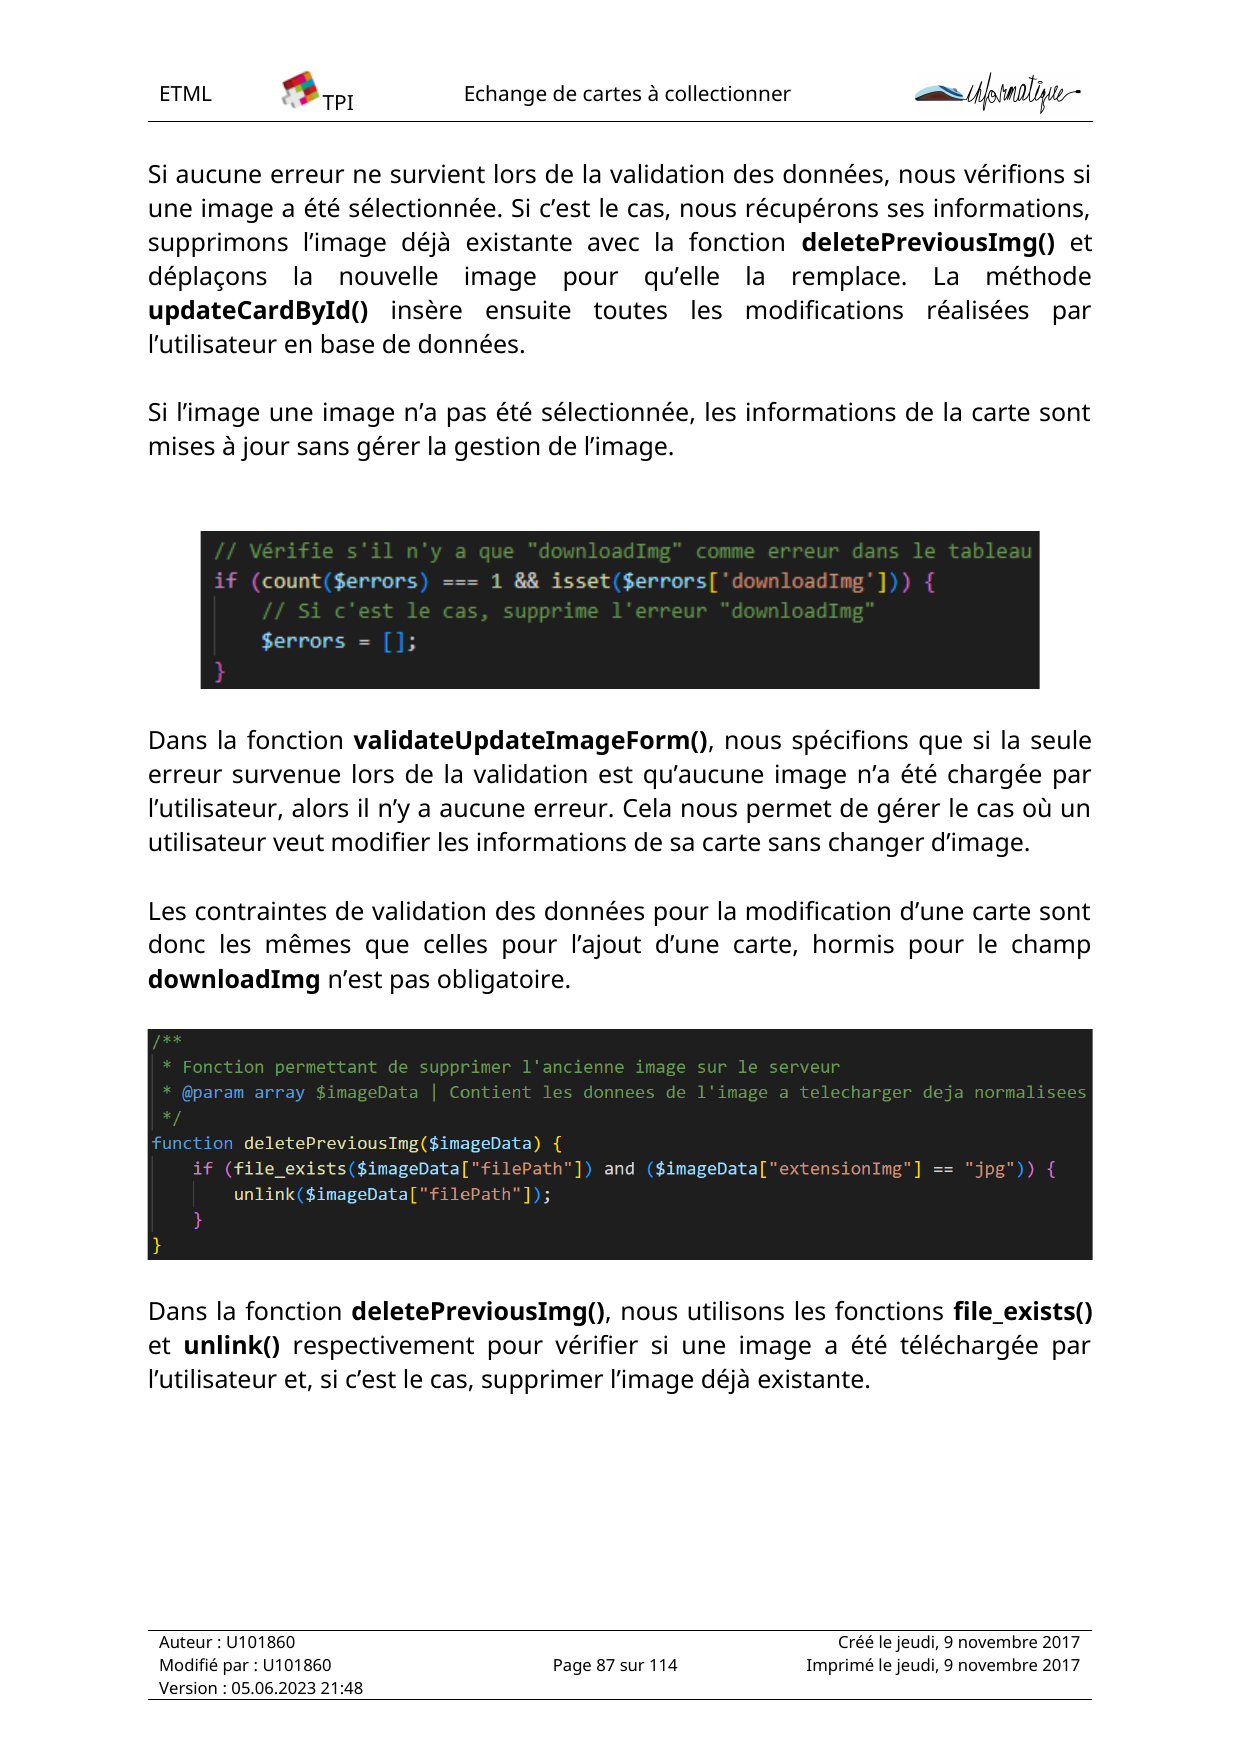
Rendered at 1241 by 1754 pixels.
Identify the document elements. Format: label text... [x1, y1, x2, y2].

text Si aucune erreur ne survient lors de la validation des données, nous vérifions si une image a été sélectionnée. Si c’est le cas, nous récupérons ses informations, supprimons l’image déjà existante avec la fonction deletePreviousImg() et déplaçons la nouvelle image pour qu’elle la remplace. La méthode updateCardById() insère ensuite toutes les modifications réalisées par l’utilisateur en base de données. [148, 156, 1092, 361]
text Les contraintes de validation des données pour la modification d’une carte sont donc les mêmes que celles pour l’ajout d’une carte, hormis pour le champ downloadImg n’est pas obligatoire. [148, 893, 1092, 995]
picture [276, 69, 323, 111]
text Si l’image une image n’a pas été sélectionnée, les informations de la carte sont mises à jour sans gérer la gestion de l’image. [148, 395, 1092, 463]
text Dans la fonction deletePreviousImg(), nous utilisons les fonctions file_exists() et unlink() respectivement pour vérifier si une image a été téléchargée par l’utilisateur et, si c’est le cas, supprimer l’image déjà existante. [148, 1294, 1092, 1396]
picture [147, 1029, 1093, 1260]
picture [200, 531, 1040, 689]
text Dans la fonction validateUpdateImageForm(), nous spécifions que si la seule erreur survenue lors de la validation est qu’aucune image n’a été chargée par l’utilisateur, alors il n’y a aucune erreur. Cela nous permet de gérer le cas où un utilisateur veut modifier les informations de sa carte sans changer d’image. [148, 723, 1092, 859]
